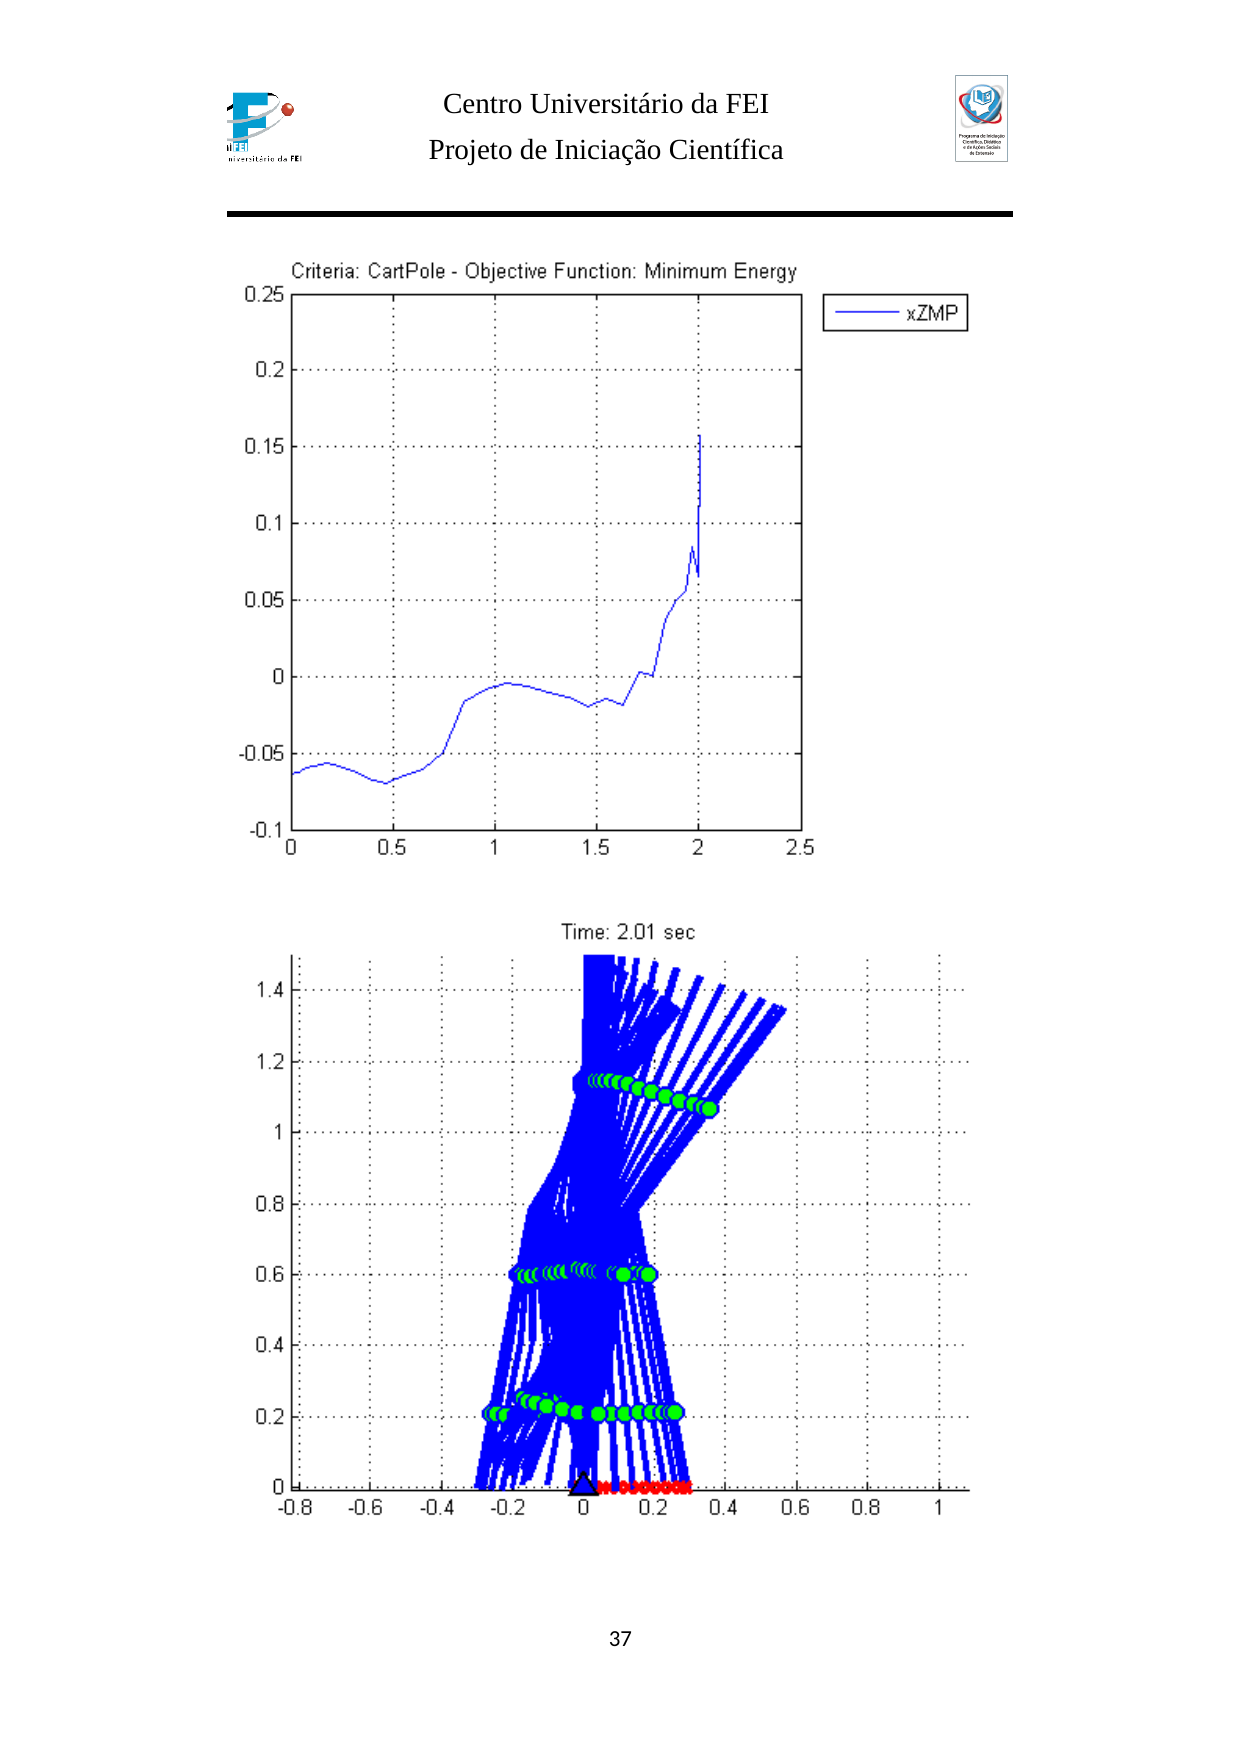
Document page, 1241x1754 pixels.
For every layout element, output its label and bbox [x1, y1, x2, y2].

picture [177, 905, 1053, 1562]
picture [954, 73, 1009, 163]
picture [227, 92, 302, 162]
picture [177, 245, 1053, 902]
